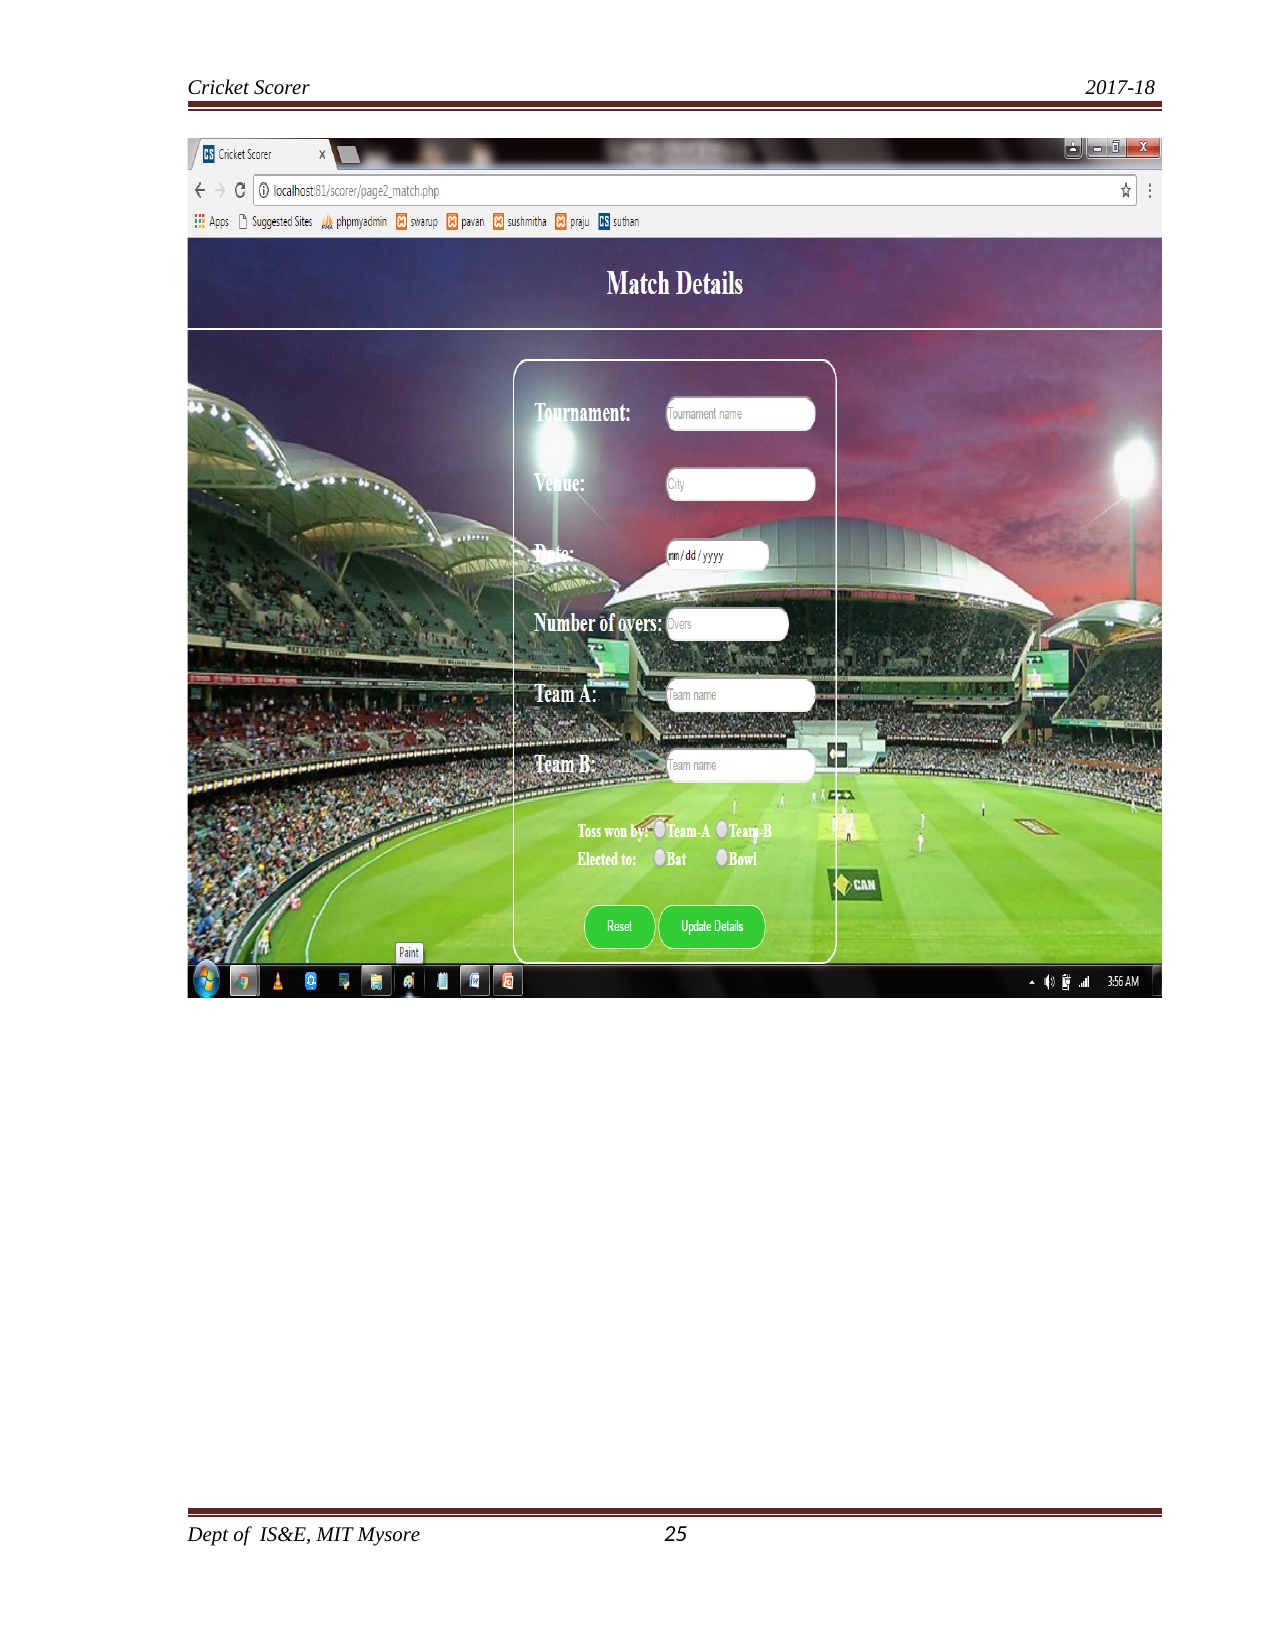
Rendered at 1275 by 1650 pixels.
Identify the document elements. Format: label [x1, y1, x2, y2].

picture [187, 138, 1162, 998]
